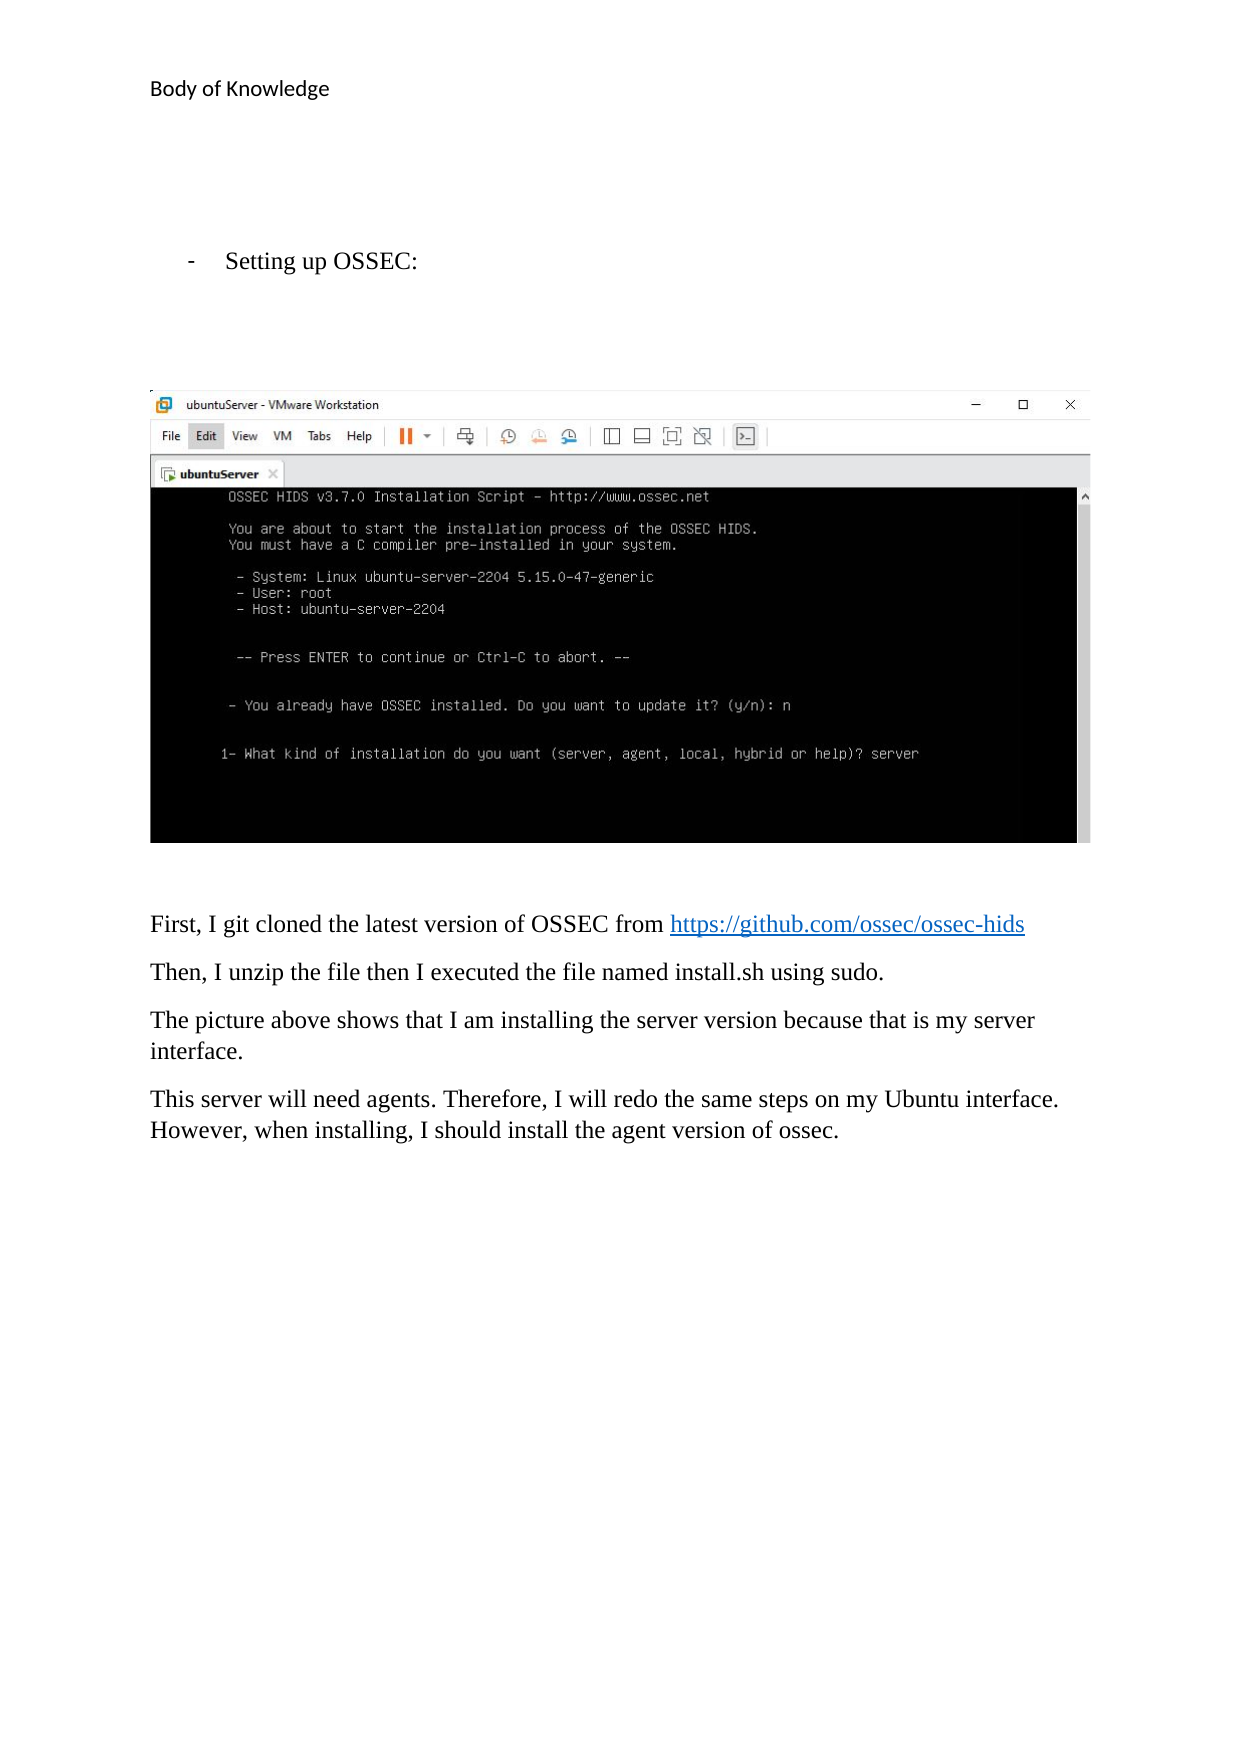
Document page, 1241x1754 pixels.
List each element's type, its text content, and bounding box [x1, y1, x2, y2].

picture [150, 390, 1091, 843]
text The picture above shows that I am installing the server version because that is my server interface. [150, 1005, 1090, 1065]
text First, I git cloned the latest version of OSSEC from https://github.com/ossec/ossec-hids [150, 909, 1090, 938]
text Then, I unzip the file then I executed the file named install.sh using sudo. [150, 957, 1090, 986]
list Setting up OSSEC: [187, 245, 1090, 276]
text This server will need agents. Therefore, I will redo the same steps on my Ubuntu interface. However, when installing, I should install the agent version of ossec. [150, 1084, 1090, 1143]
